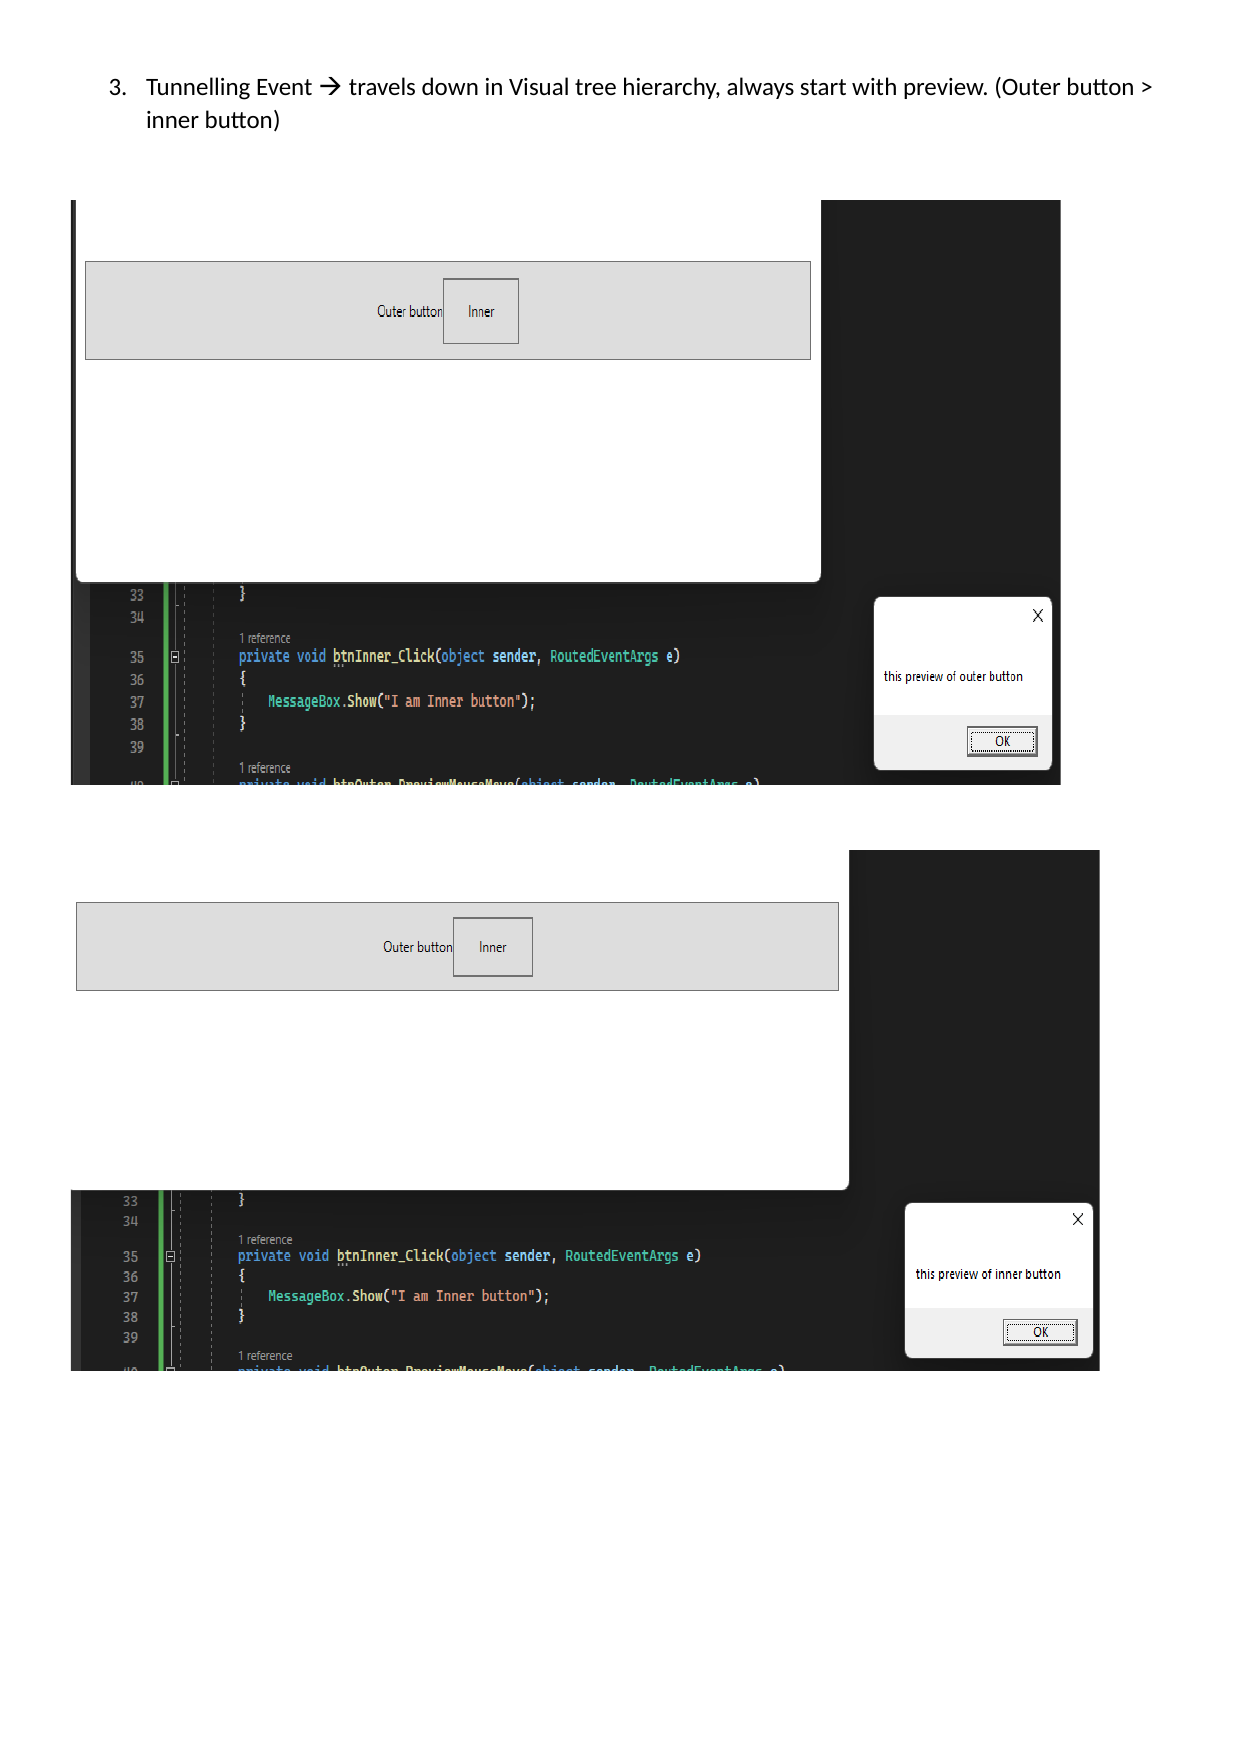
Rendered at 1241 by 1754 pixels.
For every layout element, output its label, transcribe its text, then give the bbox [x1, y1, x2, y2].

picture [70, 200, 1061, 785]
list Tunnelling Event travels down in Visual tree hierarchy, always start with preview. (Outer button > inner button) [108, 71, 1181, 134]
picture [70, 850, 1100, 1371]
